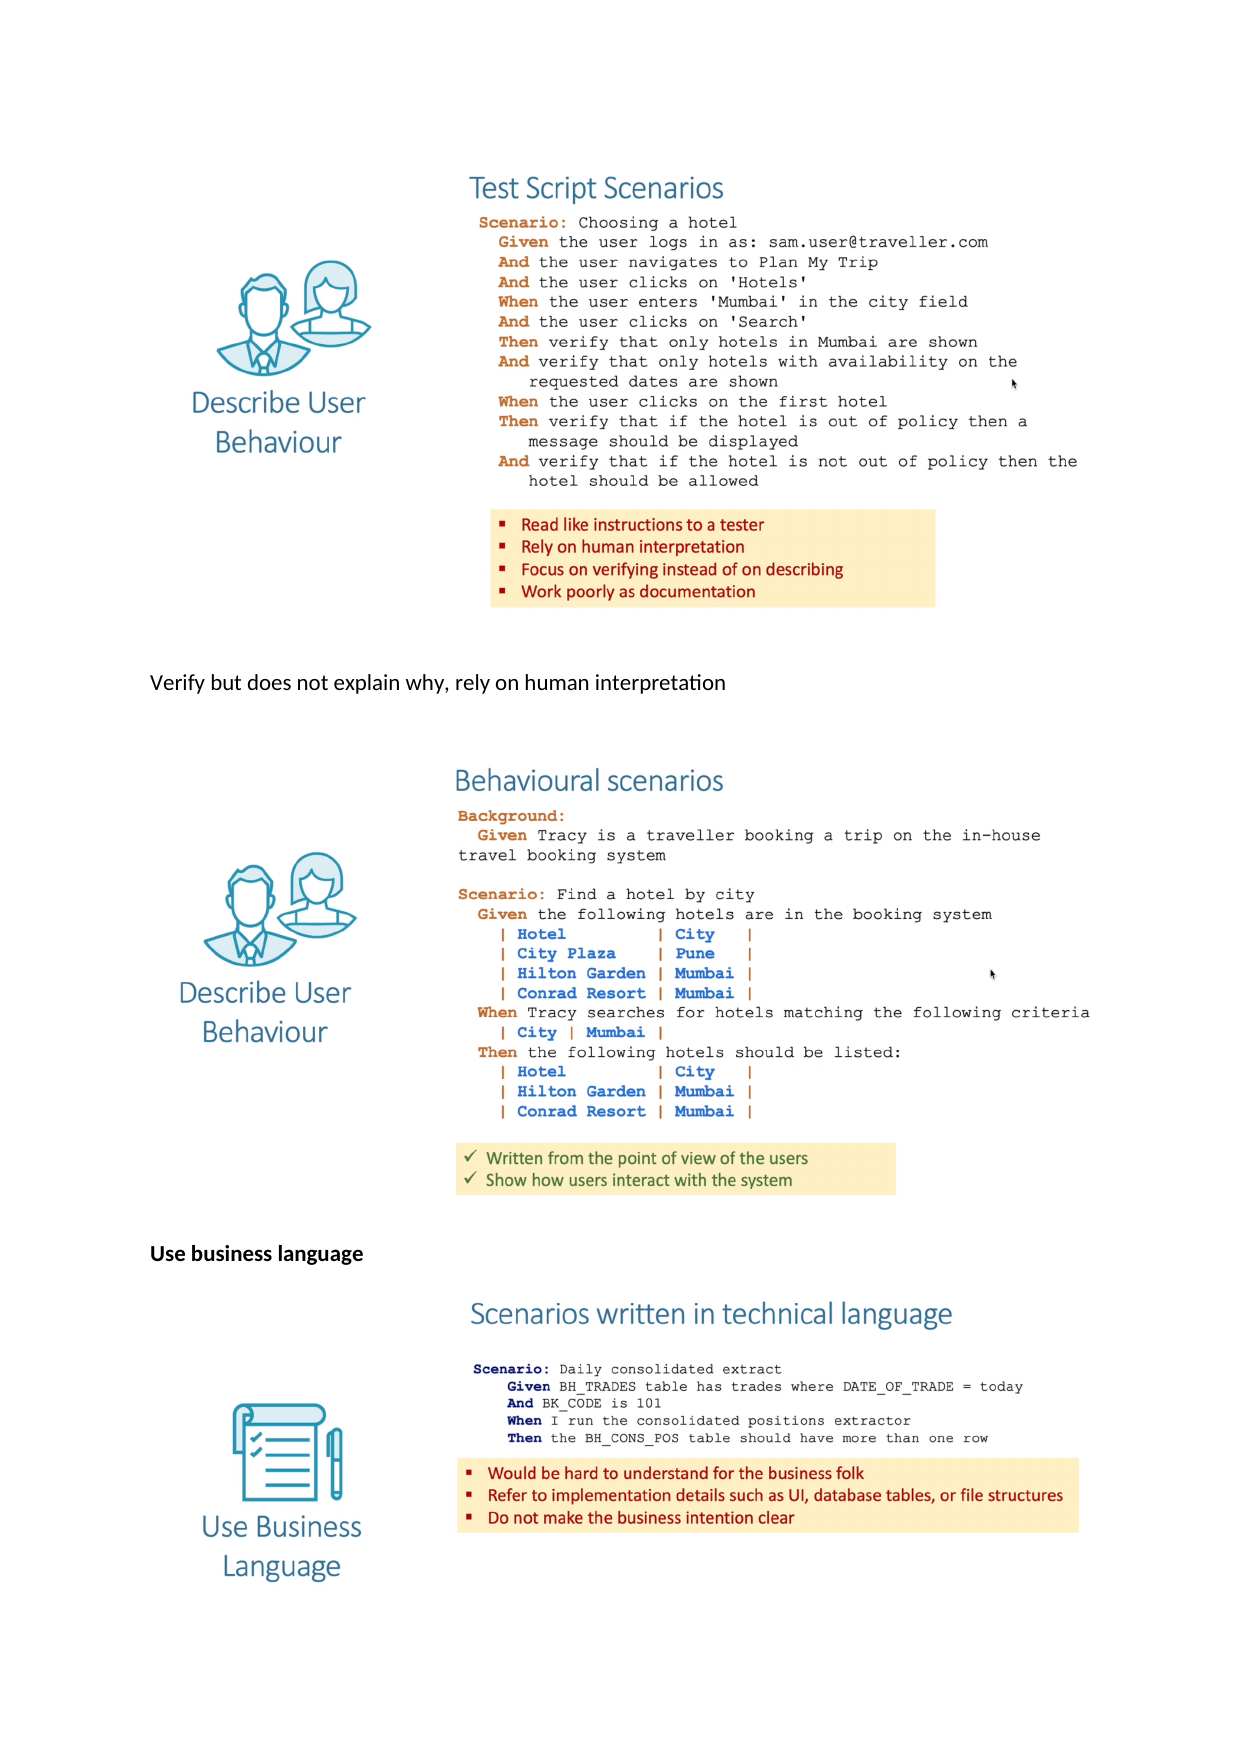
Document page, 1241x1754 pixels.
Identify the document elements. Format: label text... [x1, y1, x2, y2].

picture [150, 761, 1091, 1221]
picture [150, 150, 1091, 649]
text Use business language [150, 1239, 1090, 1267]
text Verify but does not explain why, rely on human interpretation [150, 668, 1090, 696]
picture [150, 1286, 1091, 1588]
